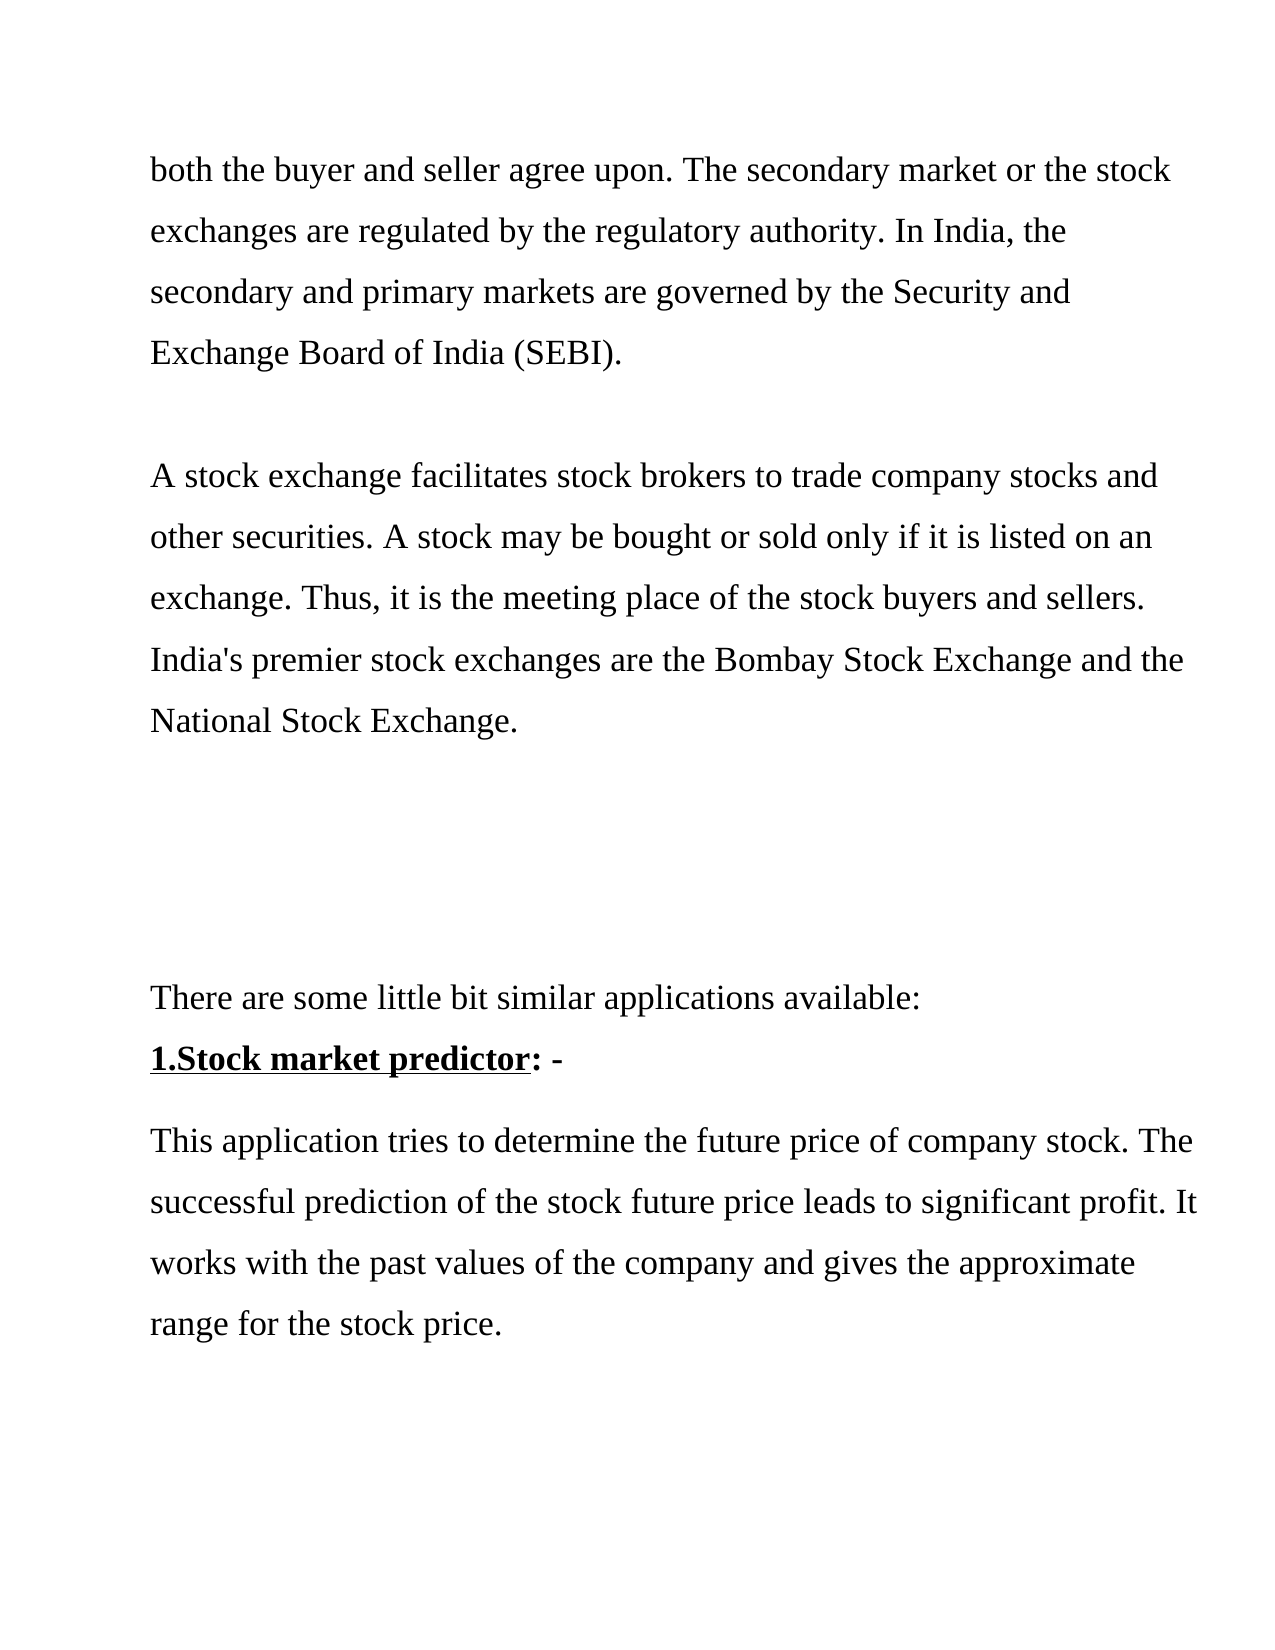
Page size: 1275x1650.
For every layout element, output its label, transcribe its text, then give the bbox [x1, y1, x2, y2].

text 1.Stock market predictor: - [150, 1037, 1200, 1078]
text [150, 148, 1200, 372]
text This application tries to determine the future price of company stock. The successful prediction of the stock future price leads to significant profit. It works with the past values of the company and gives the approximate range for the stock price. [150, 1119, 1200, 1343]
text There are some little bit similar applications available: [150, 976, 1200, 1017]
text A stock exchange facilitates stock brokers to trade company stocks and other securities. A stock may be bought or sold only if it is listed on an exchange. Thus, it is the meeting place of the stock buyers and sellers. India's premier stock exchanges are the Bombay Stock Exchange and the National Stock Exchange. [150, 393, 1200, 740]
